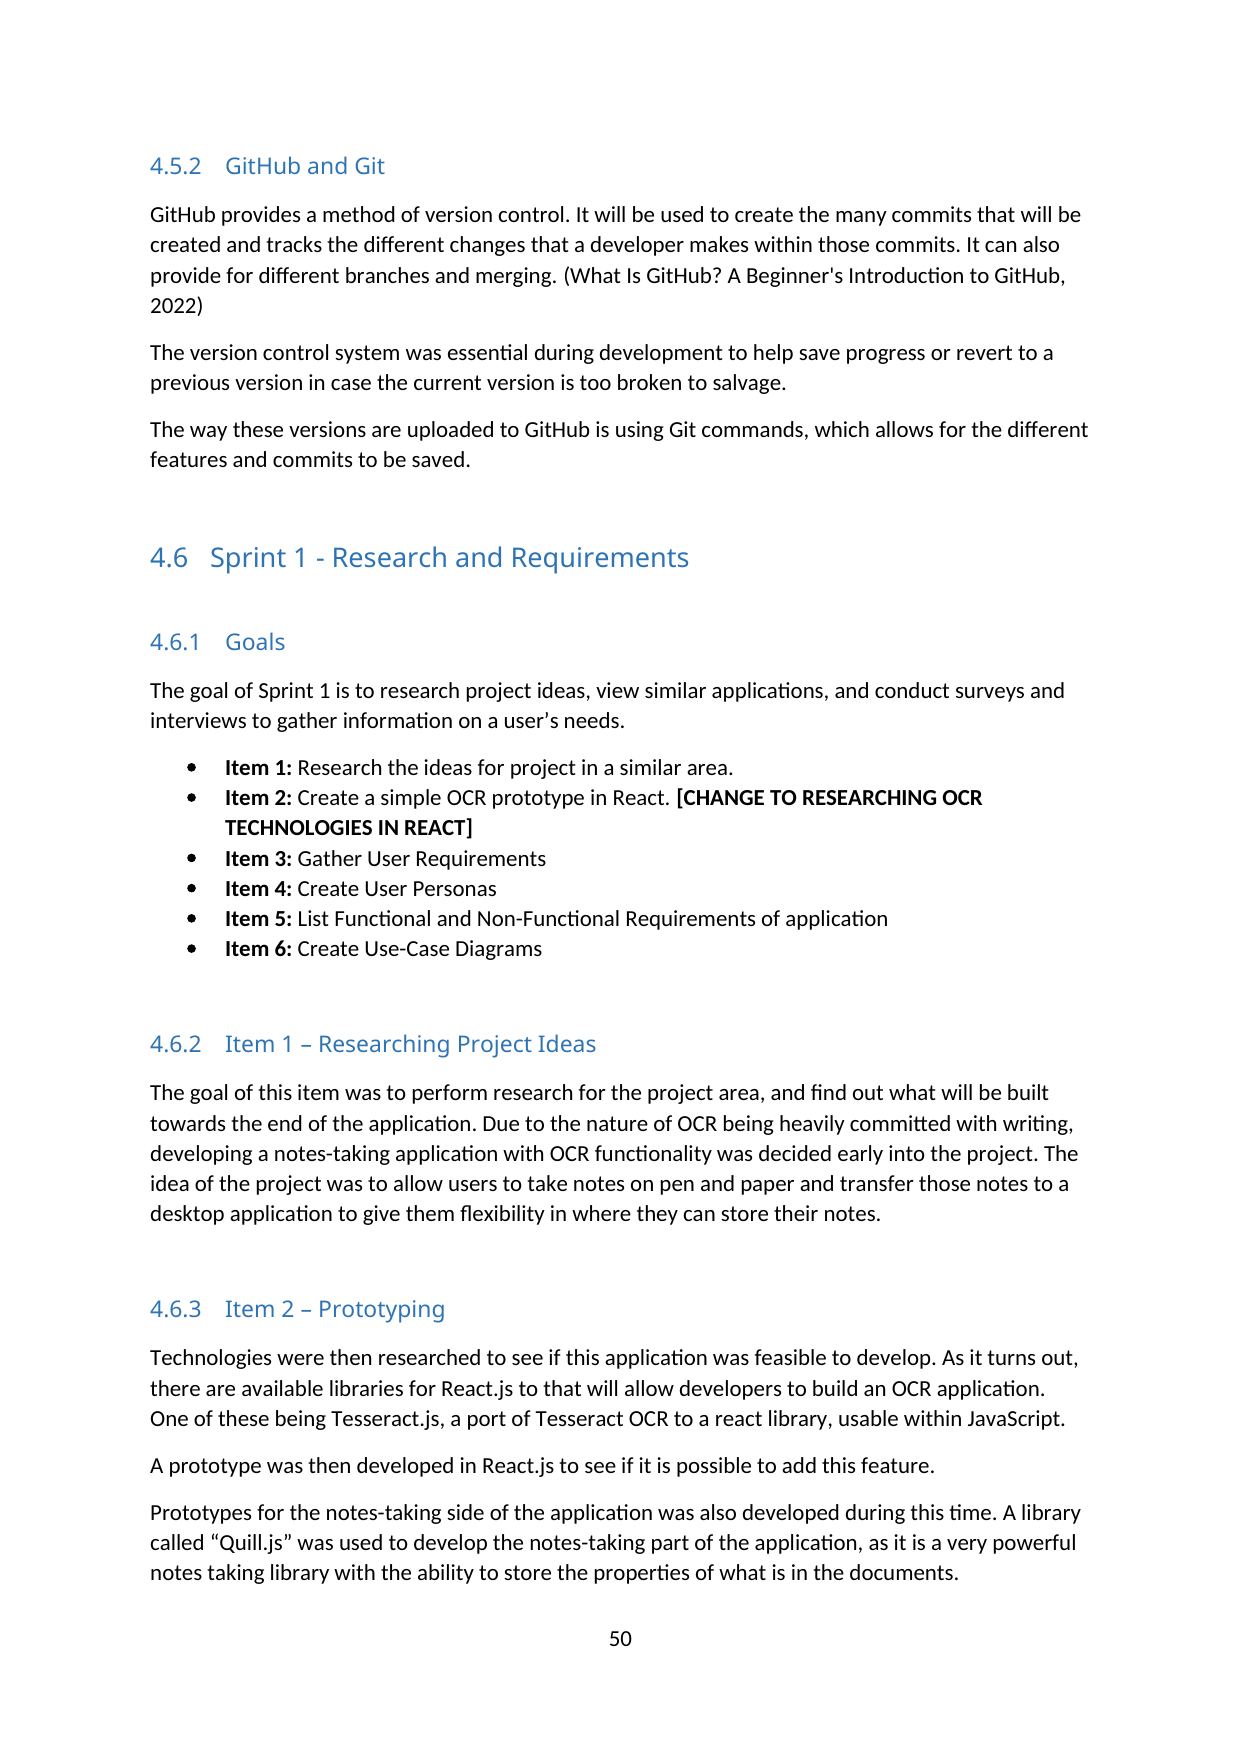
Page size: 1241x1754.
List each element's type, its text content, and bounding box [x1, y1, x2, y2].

subtitle GitHub and Git [150, 150, 1090, 181]
subtitle Sprint 1 - Research and Requirements [150, 539, 1090, 576]
list Item 2: Create a simple OCR prototype in React. [CHANGE TO RESEARCHING OCR TECHNOLOGIES IN REACT] [187, 783, 1090, 842]
text The version control system was essential during development to help save progress or revert to a previous version in case the current version is too broken to salvage. [150, 338, 1090, 396]
subtitle Item 2 – Prototyping [150, 1293, 1090, 1324]
list Item 4: Create User Personas [187, 874, 1090, 902]
subtitle Goals [150, 626, 1090, 657]
list Item 1: Research the ideas for project in a similar area. [187, 753, 1090, 781]
text Prototypes for the notes-taking side of the application was also developed during this time. A library called “Quill.js” was used to develop the notes-taking part of the application, as it is a very powerful notes taking library with the ability to store the properties of what is in the documents. [150, 1498, 1090, 1586]
list Item 6: Create Use-Case Diagrams [187, 934, 1090, 962]
text GitHub provides a method of version control. It will be used to create the many commits that will be created and tracks the different changes that a developer makes within those commits. It can also provide for different branches and merging. [150, 200, 1090, 319]
list Item 3: Gather User Requirements [187, 844, 1090, 872]
text A prototype was then developed in React.js to see if it is possible to add this feature. [150, 1451, 1090, 1479]
text The goal of this item was to perform research for the project area, and find out what will be built towards the end of the application. Due to the nature of OCR being heavily committed with writing, developing a notes-taking application with OCR functionality was decided early into the project. The idea of the project was to allow users to take notes on pen and paper and transfer those notes to a desktop application to give them flexibility in where they can store their notes. [150, 1078, 1090, 1227]
text The way these versions are uploaded to GitHub is using Git commands, which allows for the different features and commits to be saved. [150, 415, 1090, 473]
text Technologies were then researched to see if this application was feasible to develop. As it turns out, there are available libraries for React.js to that will allow developers to build an OCR application. One of these being Tesseract.js, a port of Tesseract OCR to a react library, usable within JavaScript. [150, 1343, 1090, 1432]
subtitle Item 1 – Researching Project Ideas [150, 1028, 1090, 1059]
text The goal of Sprint 1 is to research project ideas, view similar applications, and conduct surveys and interviews to gather information on a user’s needs. [150, 676, 1090, 734]
list Item 5: List Functional and Non-Functional Requirements of application [187, 904, 1090, 932]
